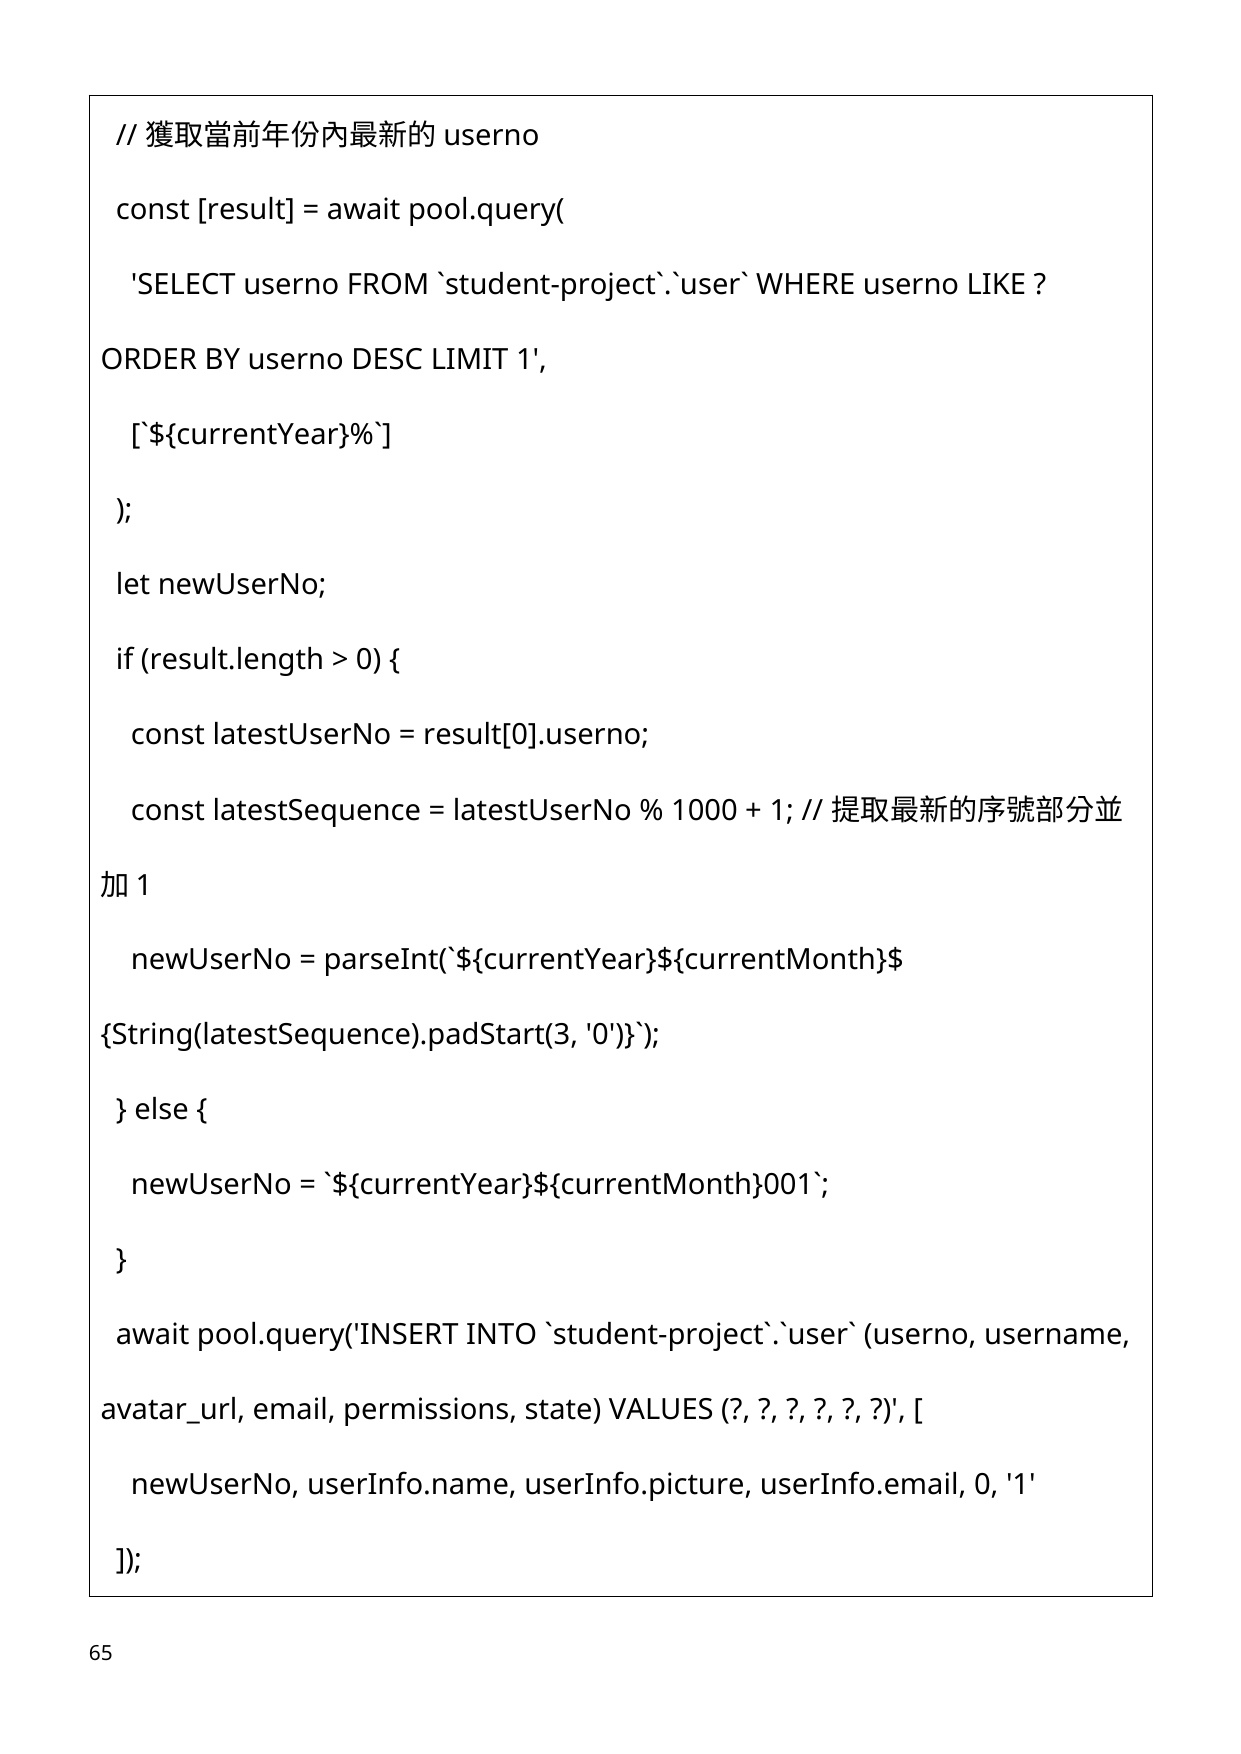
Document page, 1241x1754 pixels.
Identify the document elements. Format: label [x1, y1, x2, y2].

table_cell [90, 96, 1152, 1596]
